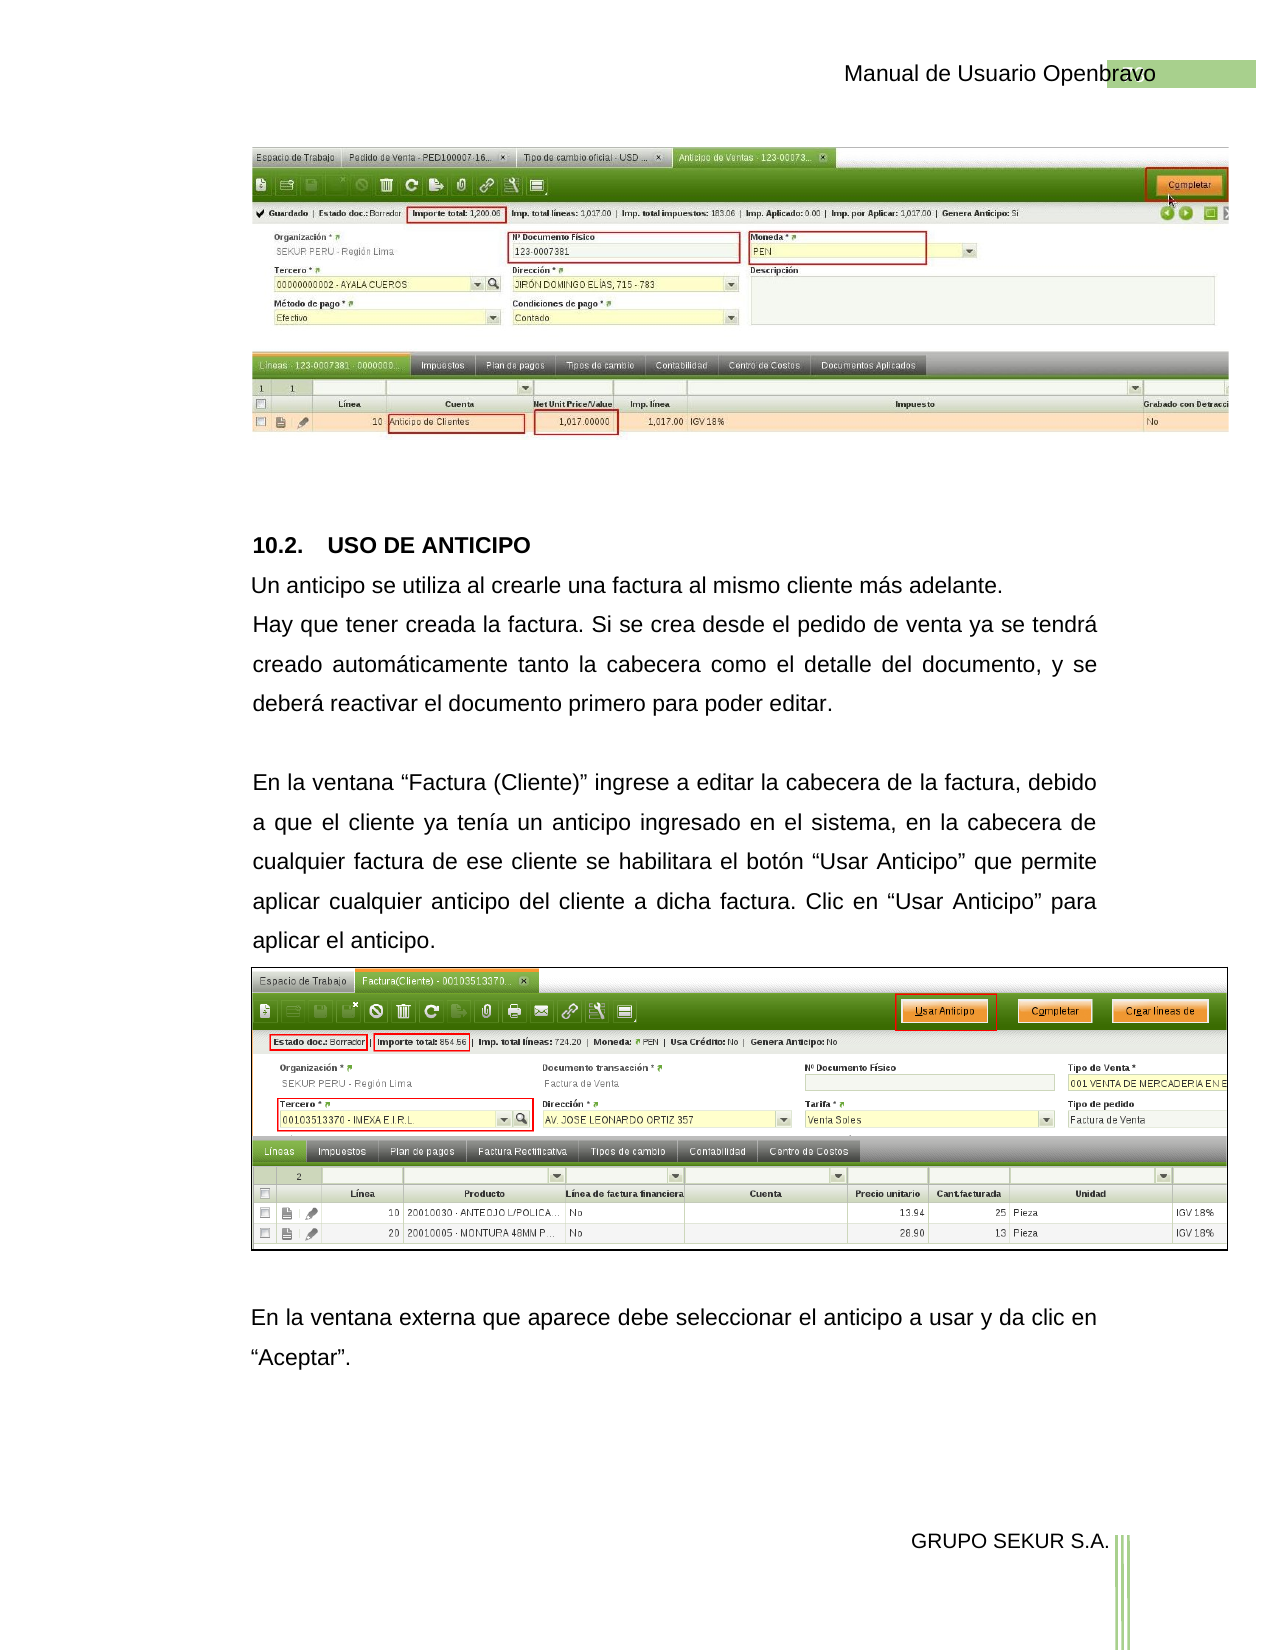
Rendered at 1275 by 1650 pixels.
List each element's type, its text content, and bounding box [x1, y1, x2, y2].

list En la ventana “Factura (Cliente)” ingrese a editar la cabecera de la factura, debido a que el cliente ya tenía un anticipo ingresado en el sistema, en la cabecera de cualquier factura de ese cliente se habilitara el botón “Usar Anticipo” que permite aplicar cualquier anticipo del cliente a dicha factura. Clic en “Usar Anticipo” para aplicar el anticipo. [252, 769, 1098, 953]
picture [252, 147, 1229, 440]
text En la ventana externa que aparece debe seleccionar el anticipo a usar y da clic en “Aceptar”. [251, 1304, 1098, 1370]
list Hay que tener creada la factura. Si se crea desde el pedido de venta ya se tendrá creado automáticamente tanto la cabecera como el detalle del documento, y se deberá reactivar el documento primero para poder editar. [252, 611, 1098, 717]
picture [252, 968, 1227, 1249]
text Un anticipo se utiliza al crearle una factura al mismo cliente más adelante. [251, 572, 1098, 598]
list USO DE ANTICIPO [252, 532, 1098, 559]
